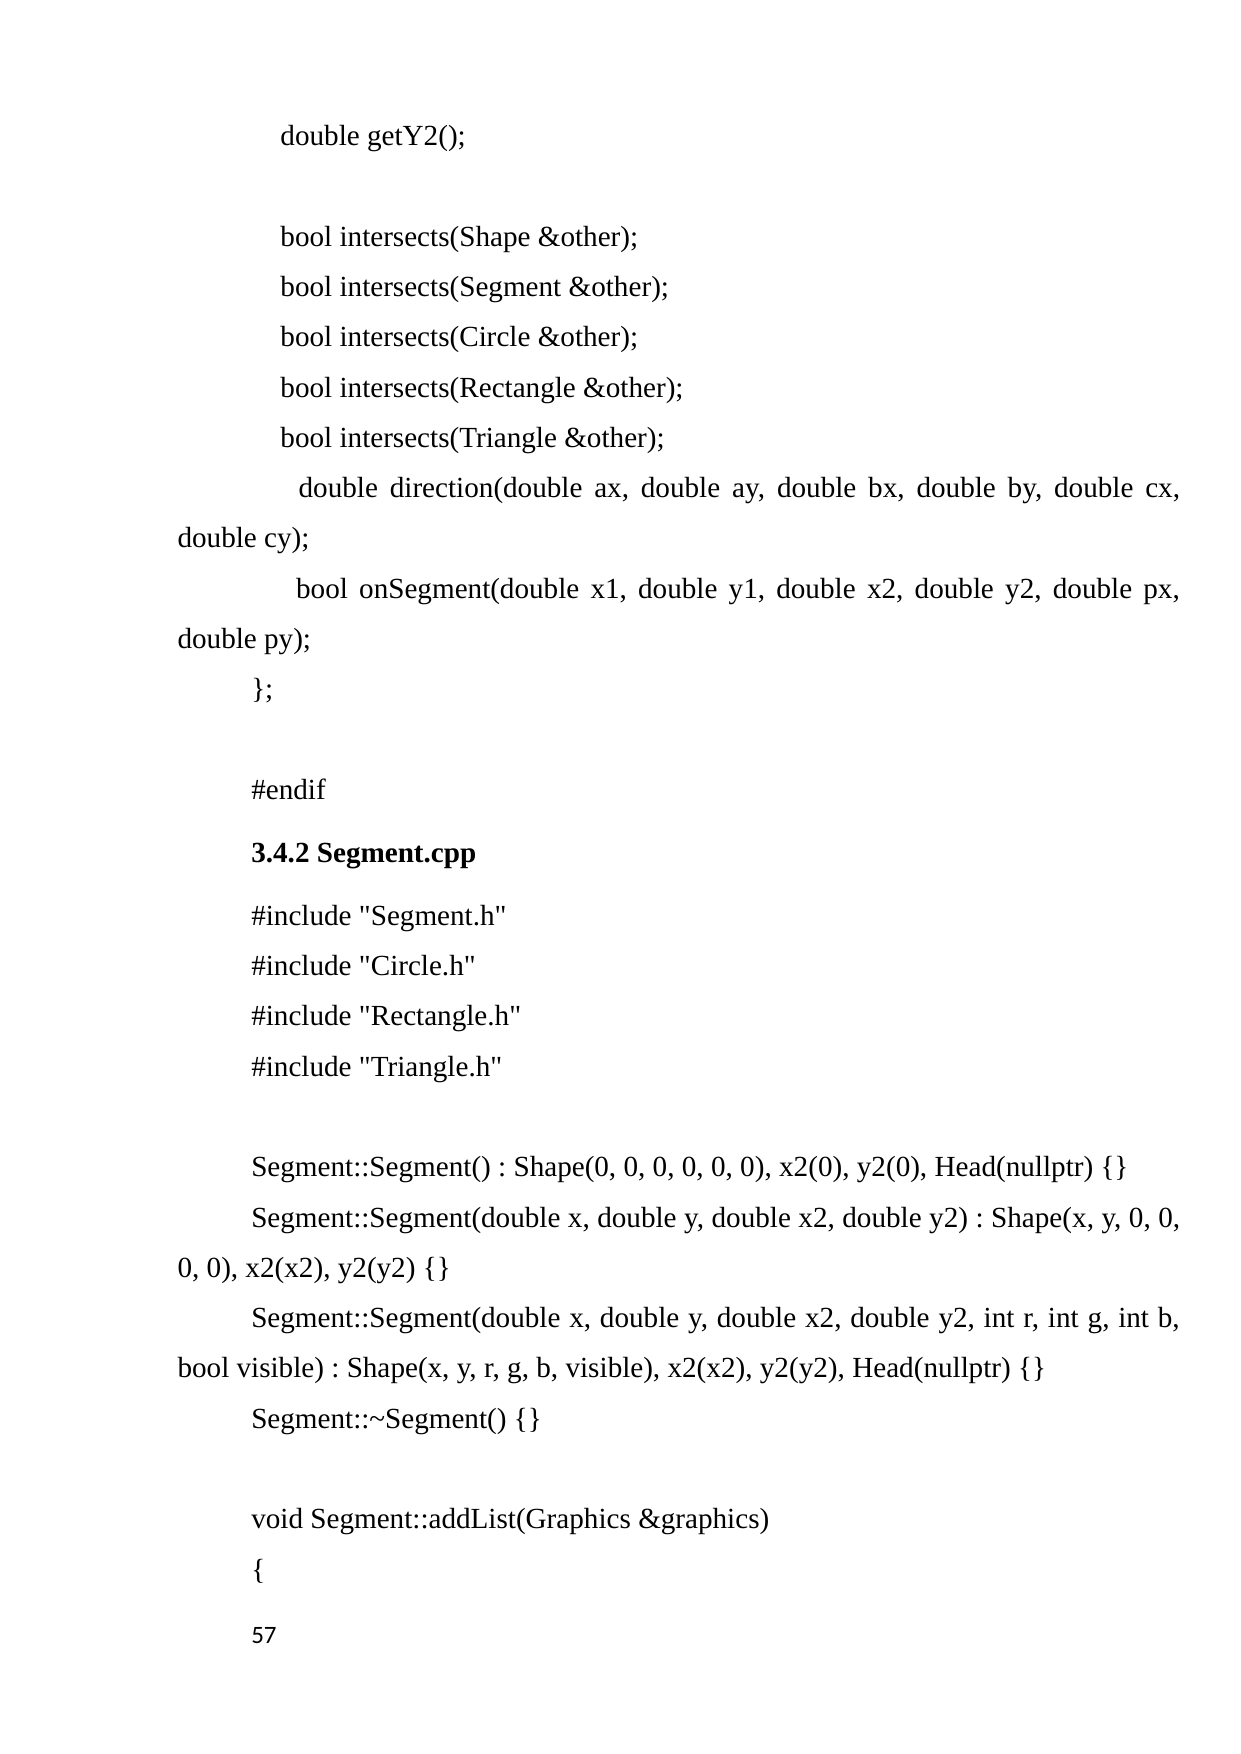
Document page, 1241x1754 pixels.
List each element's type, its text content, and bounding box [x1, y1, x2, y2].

text double getY2(); [177, 118, 1181, 152]
text bool intersects(Circle &other); [177, 319, 1181, 353]
text #endif [177, 772, 1181, 806]
text Segment::Segment() : Shape(0, 0, 0, 0, 0, 0), x2(0), y2(0), Head(nullptr) {} [177, 1149, 1181, 1183]
text void Segment::addList(Graphics &graphics) [177, 1502, 1181, 1535]
text Segment::~Segment() {} [177, 1401, 1181, 1434]
text bool intersects(Segment &other); [177, 269, 1181, 303]
text double direction(double ax, double ay, double bx, double by, double cx, double cy); [177, 470, 1181, 554]
text bool intersects(Rectangle &other); [177, 370, 1181, 403]
text Segment::Segment(double x, double y, double x2, double y2, int r, int g, int b, bool visible) : Shape(x, y, r, g, b, visible), x2(x2), y2(y2), Head(nullptr) {} [177, 1300, 1181, 1384]
text bool intersects(Shape &other); [177, 219, 1181, 252]
text #include "Circle.h" [177, 948, 1181, 982]
text #include "Segment.h" [177, 898, 1181, 931]
text bool onSegment(double x1, double y1, double x2, double y2, double px, double py); [177, 571, 1181, 655]
text }; [177, 672, 1181, 705]
text { [177, 1552, 1181, 1585]
text Segment::Segment(double x, double y, double x2, double y2) : Shape(x, y, 0, 0, 0, 0), x2(x2), y2(y2) {} [177, 1200, 1181, 1283]
text 3.4.2 Segment.cpp [177, 835, 1181, 868]
text bool intersects(Triangle &other); [177, 420, 1181, 453]
text #include "Triangle.h" [177, 1049, 1181, 1082]
text #include "Rectangle.h" [177, 998, 1181, 1032]
